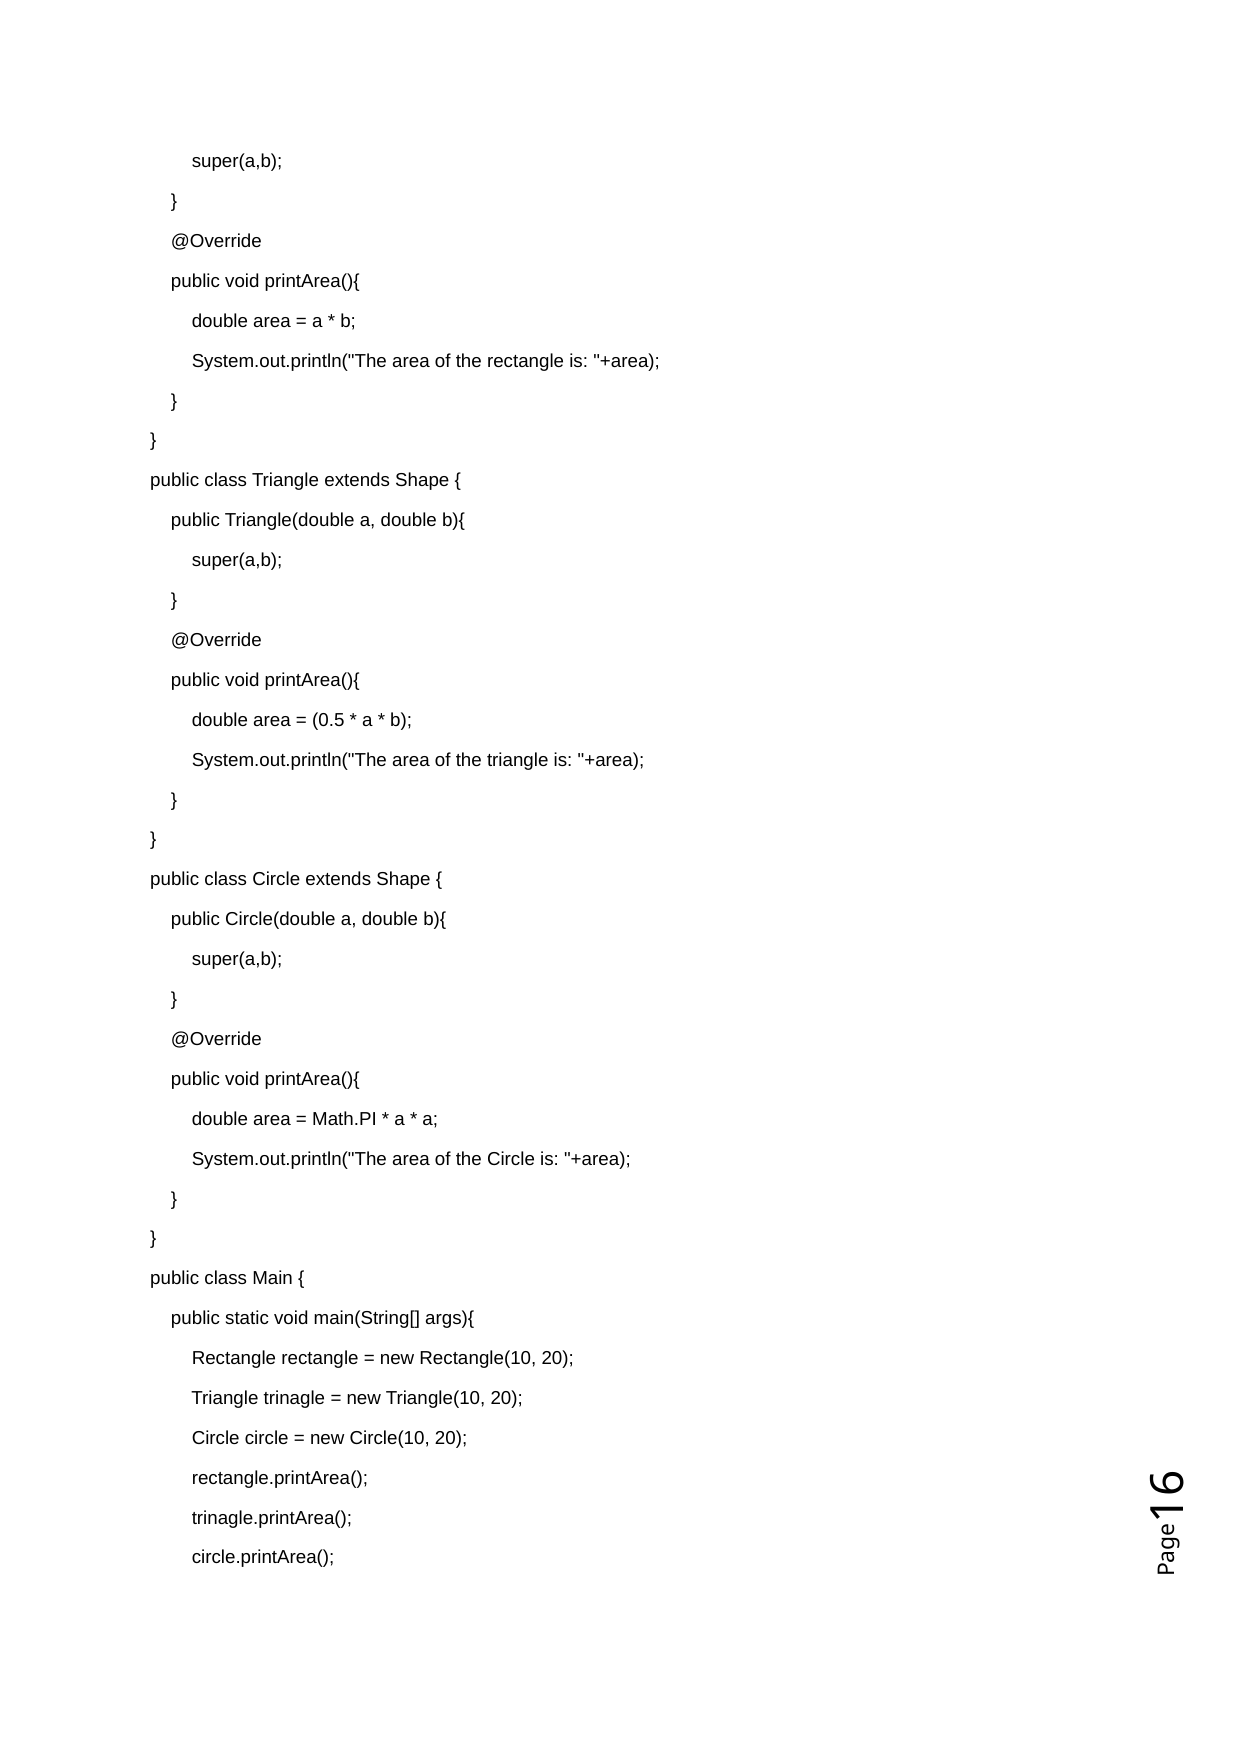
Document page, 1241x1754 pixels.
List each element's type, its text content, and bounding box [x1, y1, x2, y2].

text System.out.println("The area of the triangle is: "+area); [150, 748, 1090, 770]
text super(a,b); [150, 948, 1090, 969]
text @Override [150, 230, 1090, 251]
text circle.printArea(); [150, 1546, 1090, 1568]
text } [150, 589, 1090, 610]
text public class Triangle extends Shape { [150, 469, 1090, 491]
text public void printArea(){ [150, 669, 1090, 690]
text } [150, 1187, 1090, 1209]
text public static void main(String[] args){ [150, 1307, 1090, 1328]
text public class Circle extends Shape { [150, 868, 1090, 890]
text public void printArea(){ [150, 270, 1090, 291]
text double area = a * b; [150, 309, 1090, 331]
text double area = Math.PI * a * a; [150, 1107, 1090, 1129]
text trinagle.printArea(); [150, 1506, 1090, 1528]
text } [150, 429, 1090, 451]
text } [150, 389, 1090, 411]
text Rectangle rectangle = new Rectangle(10, 20); [150, 1347, 1090, 1368]
text super(a,b); [150, 549, 1090, 571]
text Triangle trinagle = new Triangle(10, 20); [150, 1387, 1090, 1408]
text System.out.println("The area of the Circle is: "+area); [150, 1147, 1090, 1169]
text rectangle.printArea(); [150, 1467, 1090, 1488]
text public Triangle(double a, double b){ [150, 509, 1090, 531]
text } [150, 988, 1090, 1009]
text @Override [150, 1028, 1090, 1049]
text public class Main { [150, 1267, 1090, 1289]
text System.out.println("The area of the rectangle is: "+area); [150, 349, 1090, 371]
text super(a,b); [150, 150, 1090, 172]
text public Circle(double a, double b){ [150, 908, 1090, 929]
text @Override [150, 629, 1090, 650]
text } [150, 190, 1090, 211]
text public void printArea(){ [150, 1068, 1090, 1089]
text } [150, 788, 1090, 810]
text Circle circle = new Circle(10, 20); [150, 1427, 1090, 1448]
text } [150, 1227, 1090, 1249]
text } [150, 828, 1090, 850]
text double area = (0.5 * a * b); [150, 708, 1090, 730]
